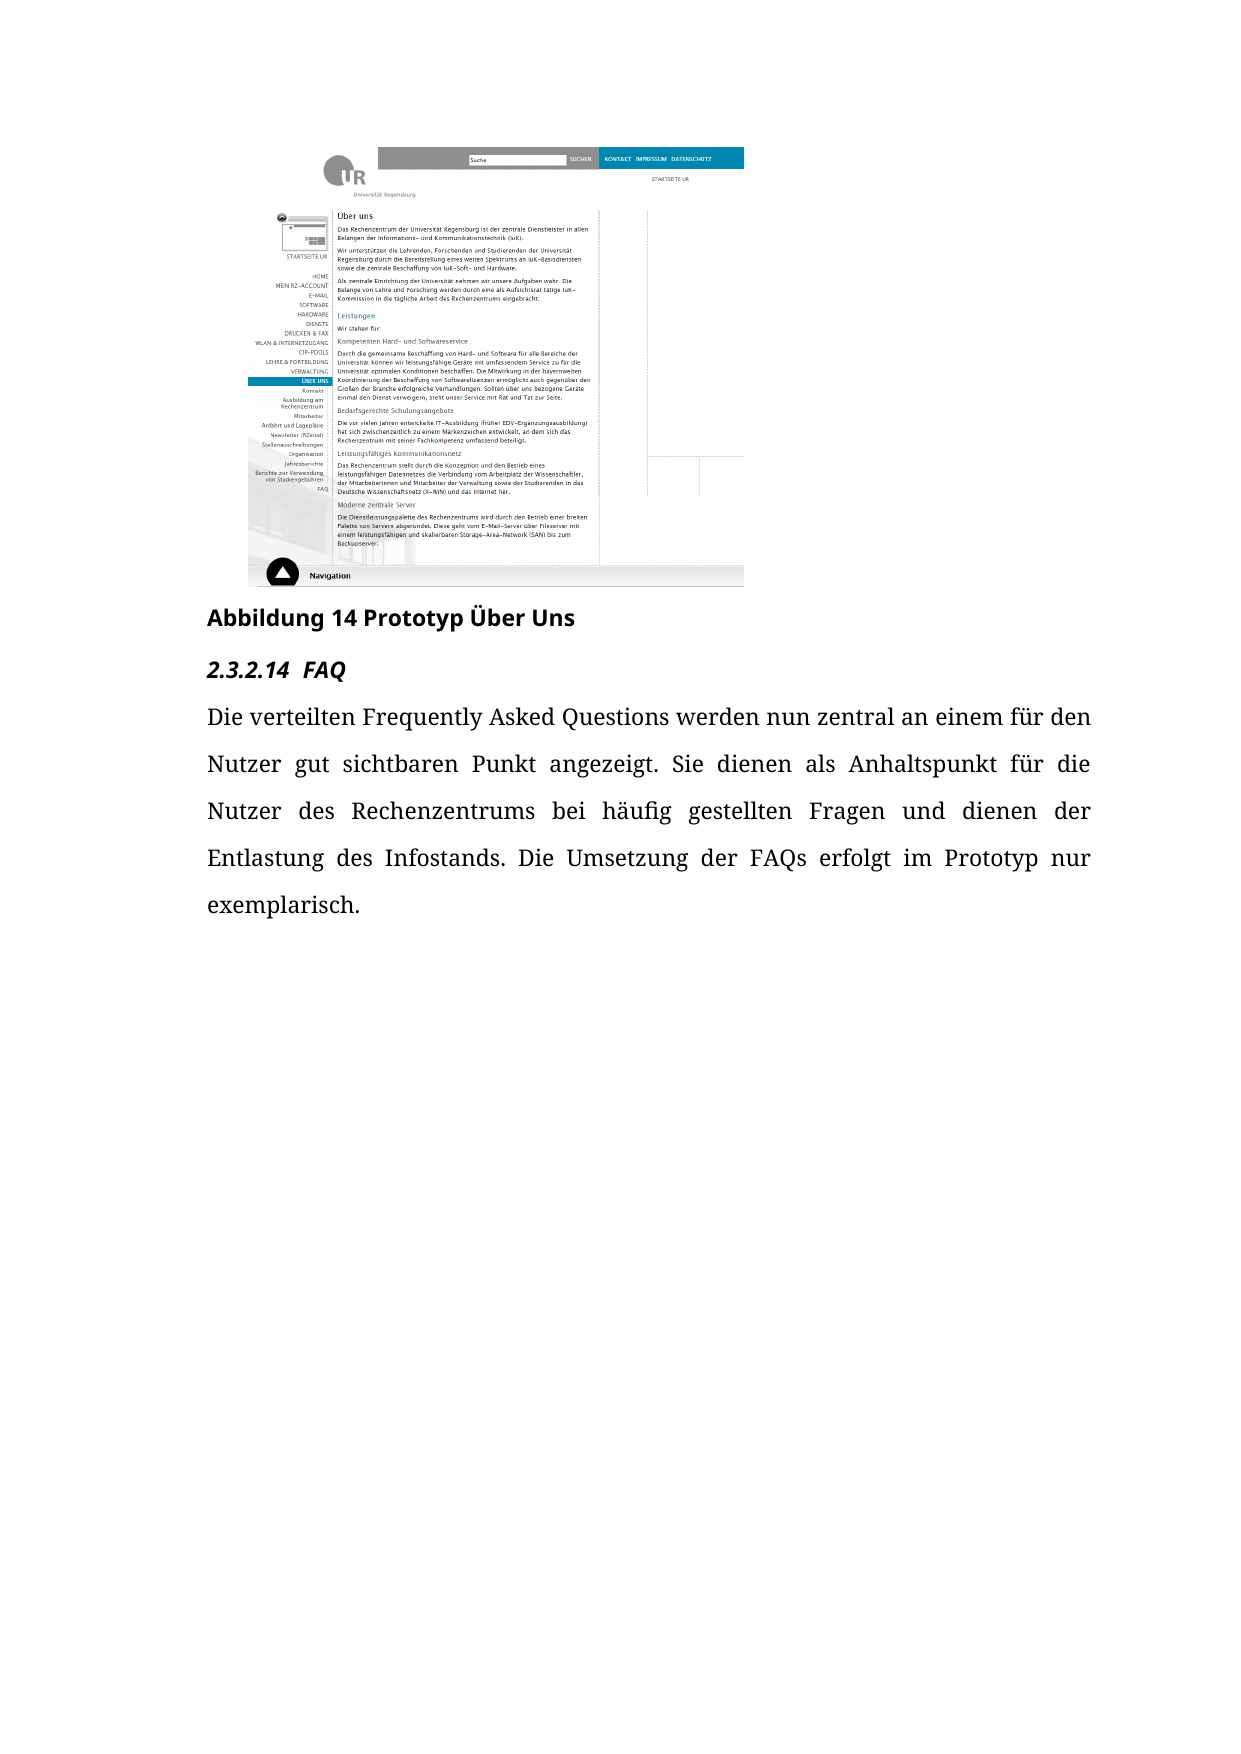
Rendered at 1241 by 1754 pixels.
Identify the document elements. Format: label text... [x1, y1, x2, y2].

text Die verteilten Frequently Asked Questions werden nun zentral an einem für den Nutzer gut sichtbaren Punkt angezeigt. Sie dienen als Anhaltspunkt für die Nutzer des Rechenzentrums bei häufig gestellten Fragen und dienen der Entlastung des Infostands. Die Umsetzung der FAQs erfolgt im Prototyp nur exemplarisch. [207, 701, 1092, 920]
subtitle FAQ [207, 654, 1092, 686]
text Abbildung 14 Prototyp Über Uns [207, 602, 1092, 633]
picture [248, 147, 745, 587]
